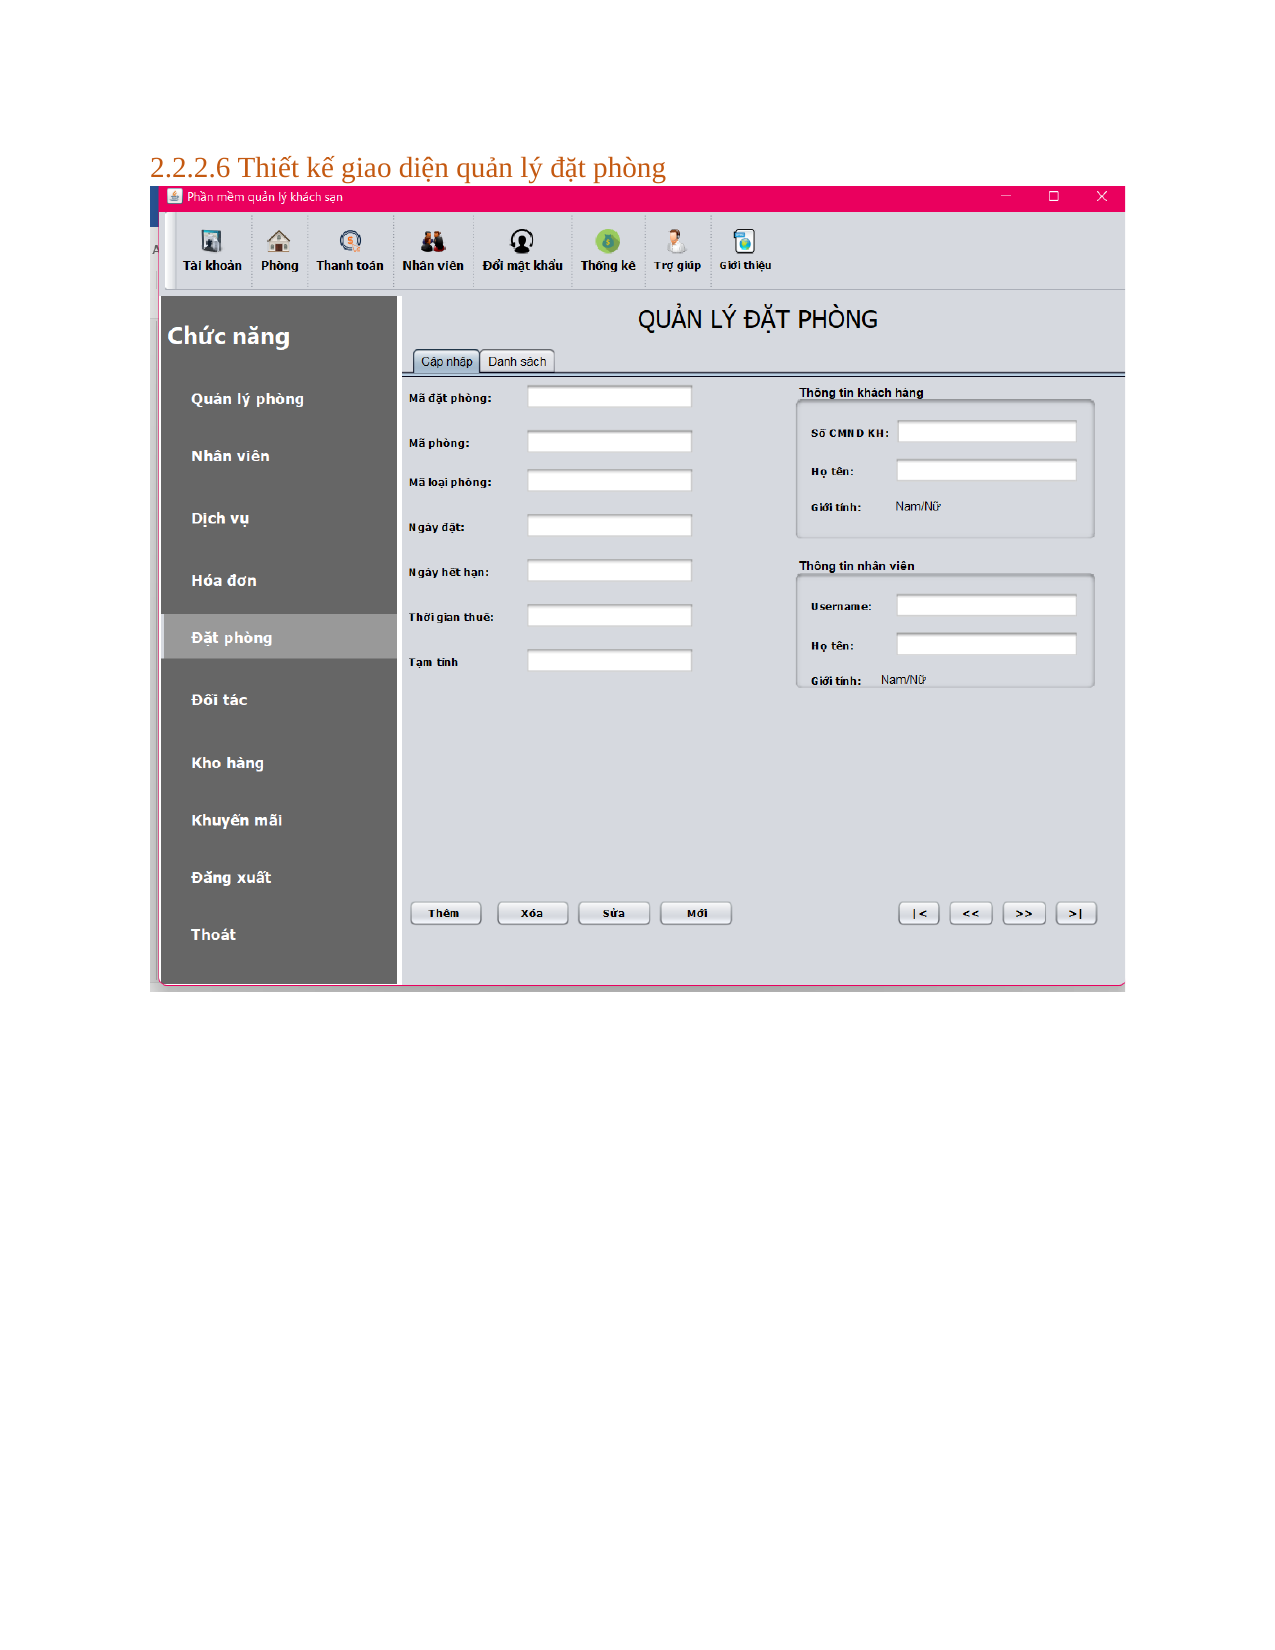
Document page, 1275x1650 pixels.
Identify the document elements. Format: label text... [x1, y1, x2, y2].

subtitle 2.2.2.6 Thiết kế giao diện quản lý đặt phòng [150, 150, 1125, 183]
picture [150, 186, 1125, 992]
